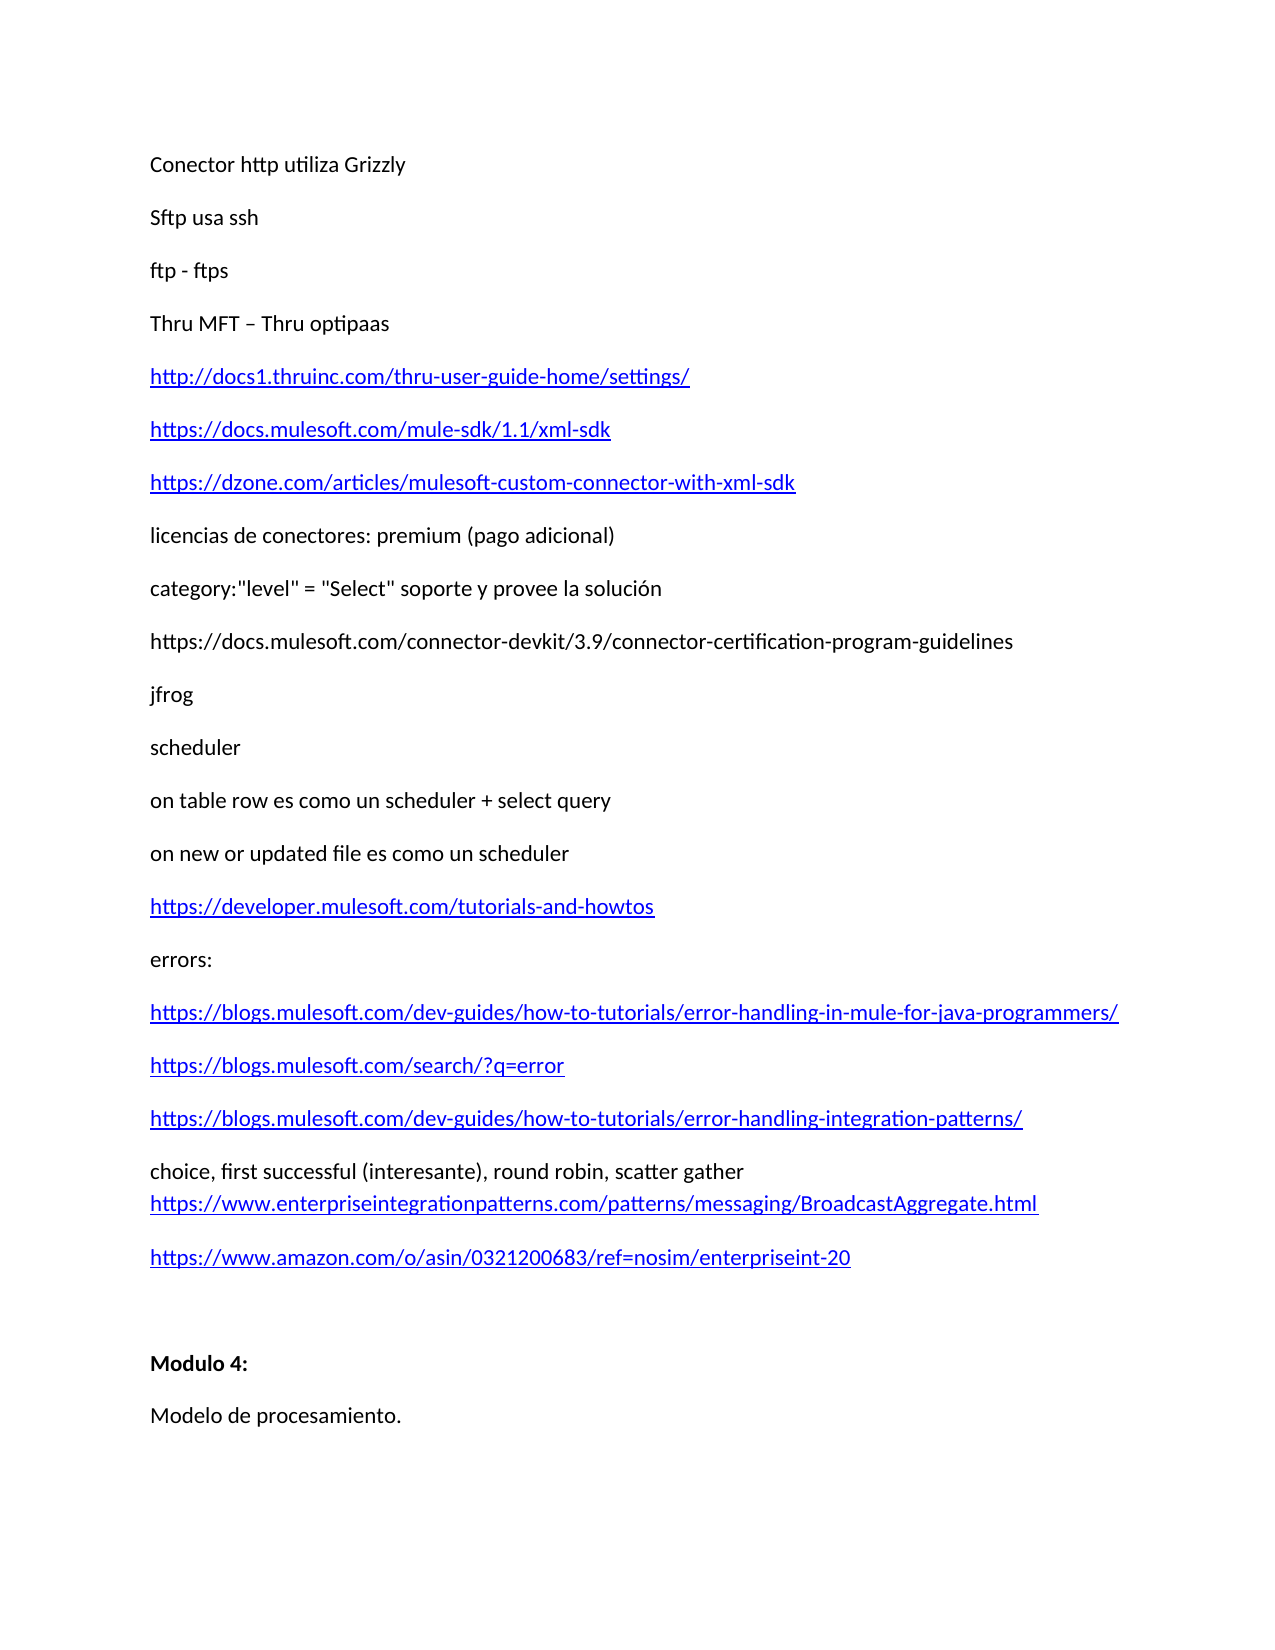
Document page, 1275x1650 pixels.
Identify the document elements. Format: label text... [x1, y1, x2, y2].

text licencias de conectores: premium (pago adicional) [150, 521, 1125, 549]
text on table row es como un scheduler + select query [150, 786, 1125, 814]
text https://developer.mulesoft.com/tutorials-and-howtos [150, 892, 1125, 920]
text errors: [150, 945, 1125, 973]
text on new or updated file es como un scheduler [150, 839, 1125, 867]
text https://www.amazon.com/o/asin/0321200683/ref=nosim/enterpriseint-20 [150, 1243, 1125, 1271]
text https://blogs.mulesoft.com/dev-guides/how-to-tutorials/error-handling-in-mule-for-java-programmers/ [150, 998, 1125, 1026]
text Modulo 4: [150, 1349, 1125, 1377]
text https://docs.mulesoft.com/mule-sdk/1.1/xml-sdk [150, 415, 1125, 443]
text scheduler [150, 733, 1125, 761]
text http://docs1.thruinc.com/thru-user-guide-home/settings/ [150, 362, 1125, 390]
text Modelo de procesamiento. [150, 1402, 1125, 1430]
text Sftp usa ssh [150, 203, 1125, 231]
text category:"level" = "Select" soporte y provee la solución [150, 574, 1125, 602]
text Thru MFT – Thru optipaas [150, 309, 1125, 337]
text ftp - ftps [150, 256, 1125, 284]
text https://docs.mulesoft.com/connector-devkit/3.9/connector-certification-program-guidelines [150, 627, 1125, 655]
text Conector http utiliza Grizzly [150, 150, 1125, 178]
text https://blogs.mulesoft.com/search/?q=error [150, 1051, 1125, 1079]
text https://dzone.com/articles/mulesoft-custom-connector-with-xml-sdk [150, 468, 1125, 496]
text https://blogs.mulesoft.com/dev-guides/how-to-tutorials/error-handling-integration-patterns/ [150, 1104, 1125, 1132]
text jfrog [150, 680, 1125, 708]
text choice, first successful (interesante), round robin, scatter gather https://www.enterpriseintegrationpatterns.com/patterns/messaging/BroadcastAggregate.html [150, 1157, 1125, 1218]
